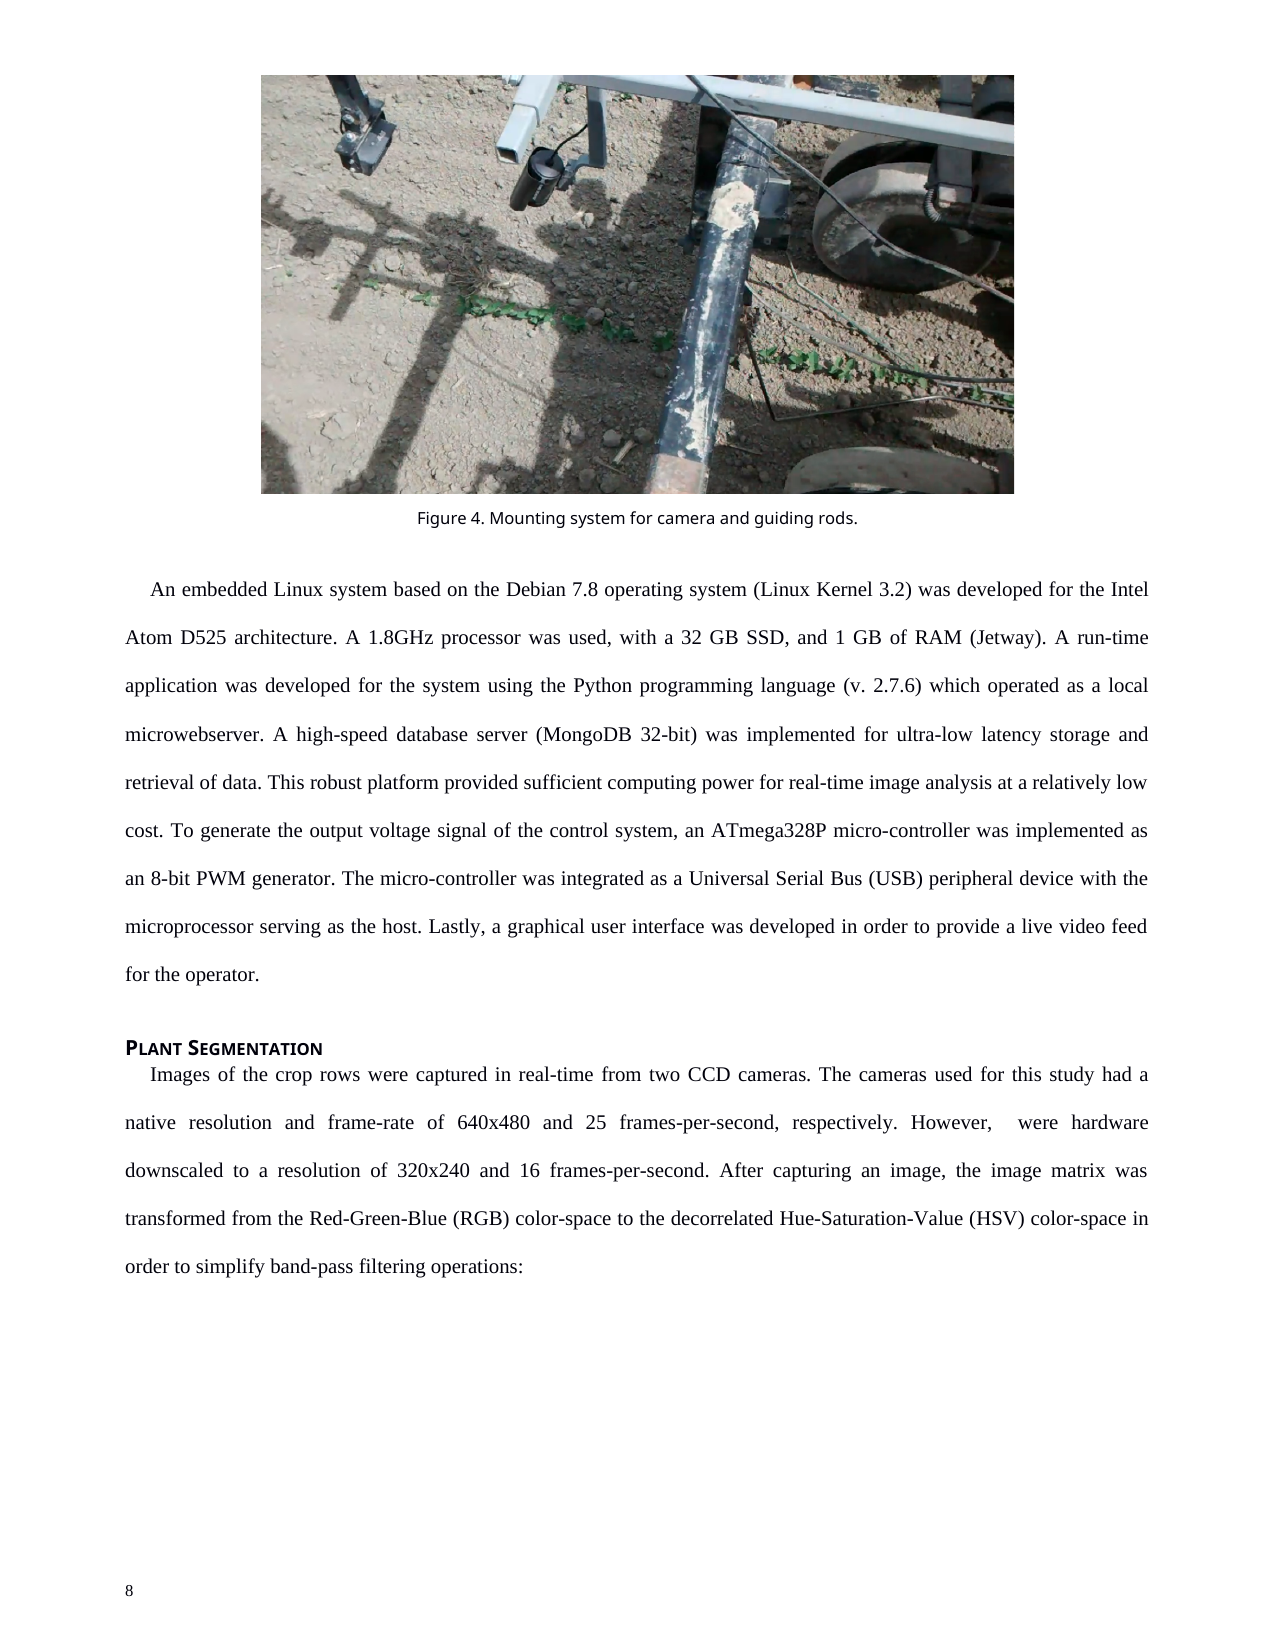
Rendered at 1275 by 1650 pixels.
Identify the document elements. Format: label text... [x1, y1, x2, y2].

text Figure 4. Mounting system for camera and guiding rods. [125, 506, 1150, 529]
text An embedded Linux system based on the Debian 7.8 operating system (Linux Kernel 3.2) was developed for the Intel Atom D525 architecture. A 1.8GHz processor was used, with a 32 GB SSD, and 1 GB of RAM (Jetway). A run-time application was developed for the system using the Python programming language (v. 2.7.6) which operated as a local microwebserver. A high-speed database server (MongoDB 32-bit) was implemented for ultra-low latency storage and retrieval of data. This robust platform provided sufficient computing power for real-time image analysis at a relatively low cost. To generate the output voltage signal of the control system, an ATmega328P micro-controller was implemented as an 8-bit PWM generator. The micro-controller was integrated as a Universal Serial Bus (USB) peripheral device with the microprocessor serving as the host. Lastly, a graphical user interface was developed in order to provide a live video feed for the operator. [125, 577, 1150, 986]
picture [261, 75, 1015, 494]
text Images of the crop rows were captured in real-time from two CCD cameras. The cameras used for this study had a native resolution and frame-rate of 640x480 and 25 frames-per-second, respectively. However, were hardware downscaled to a resolution of 320x240 and 16 frames-per-second. After capturing an image, the image matrix was transformed from the Red-Green-Blue (RGB) color-space to the decorrelated Hue-Saturation-Value (HSV) color-space in order to simplify band-pass filtering operations: [125, 1062, 1150, 1278]
subtitle Plant Segmentation [125, 1033, 1150, 1062]
